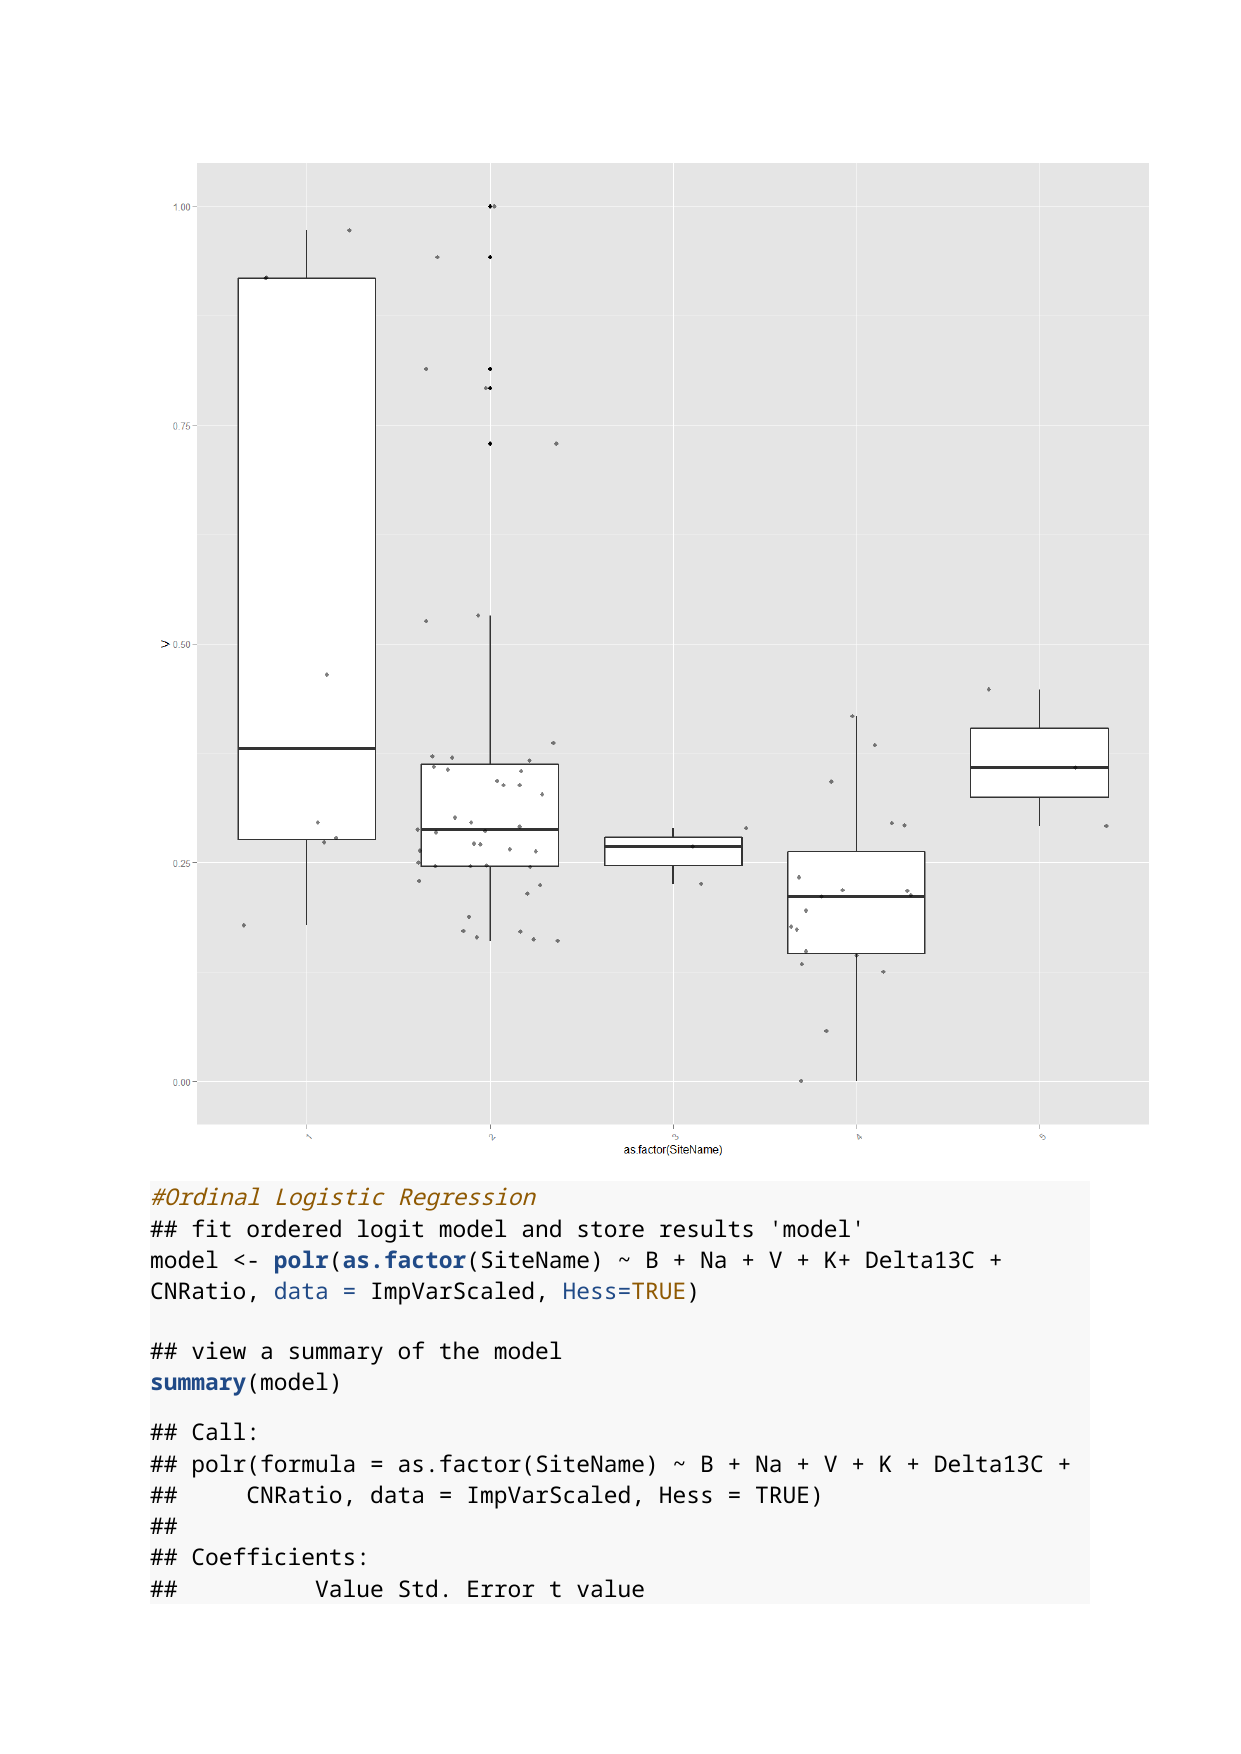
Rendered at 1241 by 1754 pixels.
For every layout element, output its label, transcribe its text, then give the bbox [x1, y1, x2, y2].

picture [150, 150, 1163, 1163]
text #Ordinal Logistic Regression ## fit ordered logit model and store results 'model' model <- polr(as.factor(SiteName) ~ B + Na + V + K+ Delta13C + CNRatio, data = ImpVarScaled, Hess=TRUE) ## view a summary of the model summary(model) [150, 1181, 1090, 1398]
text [150, 1416, 1090, 1604]
